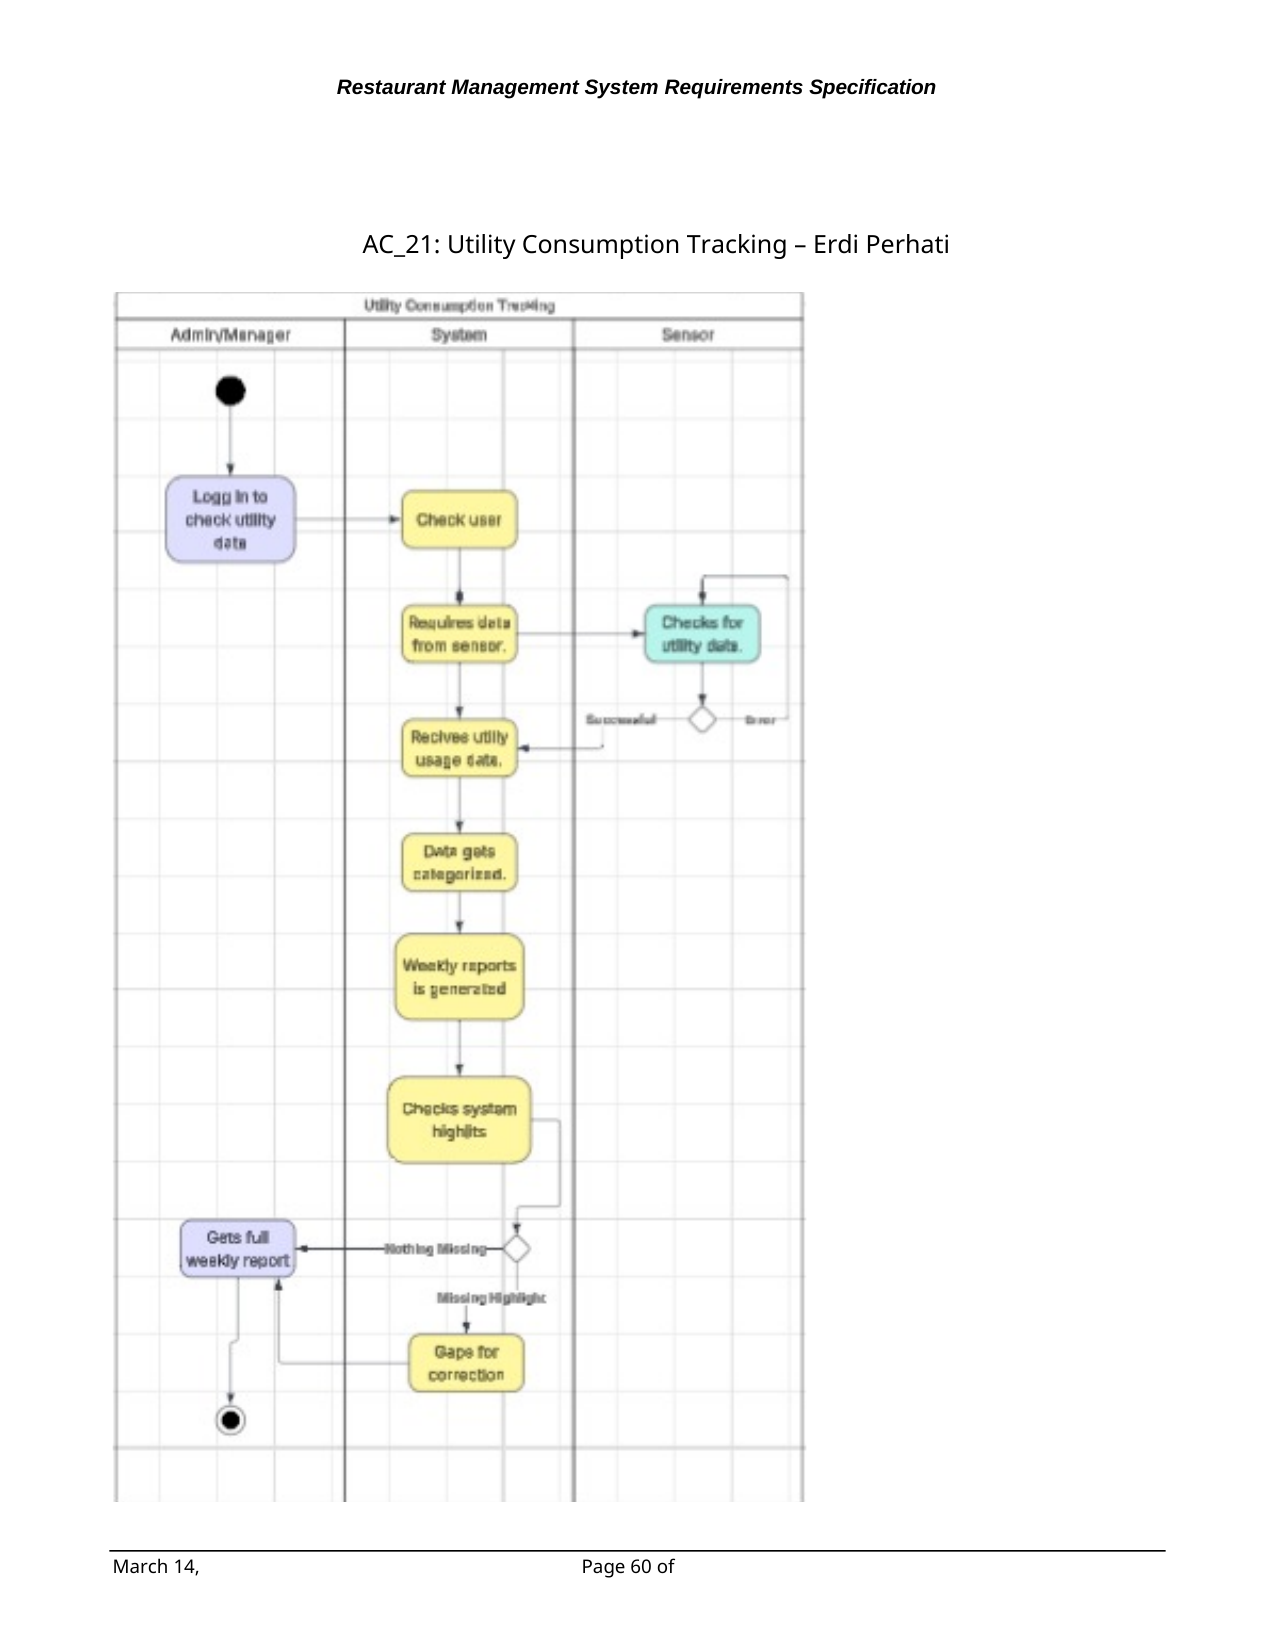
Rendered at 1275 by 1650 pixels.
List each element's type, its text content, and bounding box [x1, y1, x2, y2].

picture [112, 292, 807, 1502]
list AC_21: Utility Consumption Tracking – Erdi Perhati [112, 227, 1200, 261]
